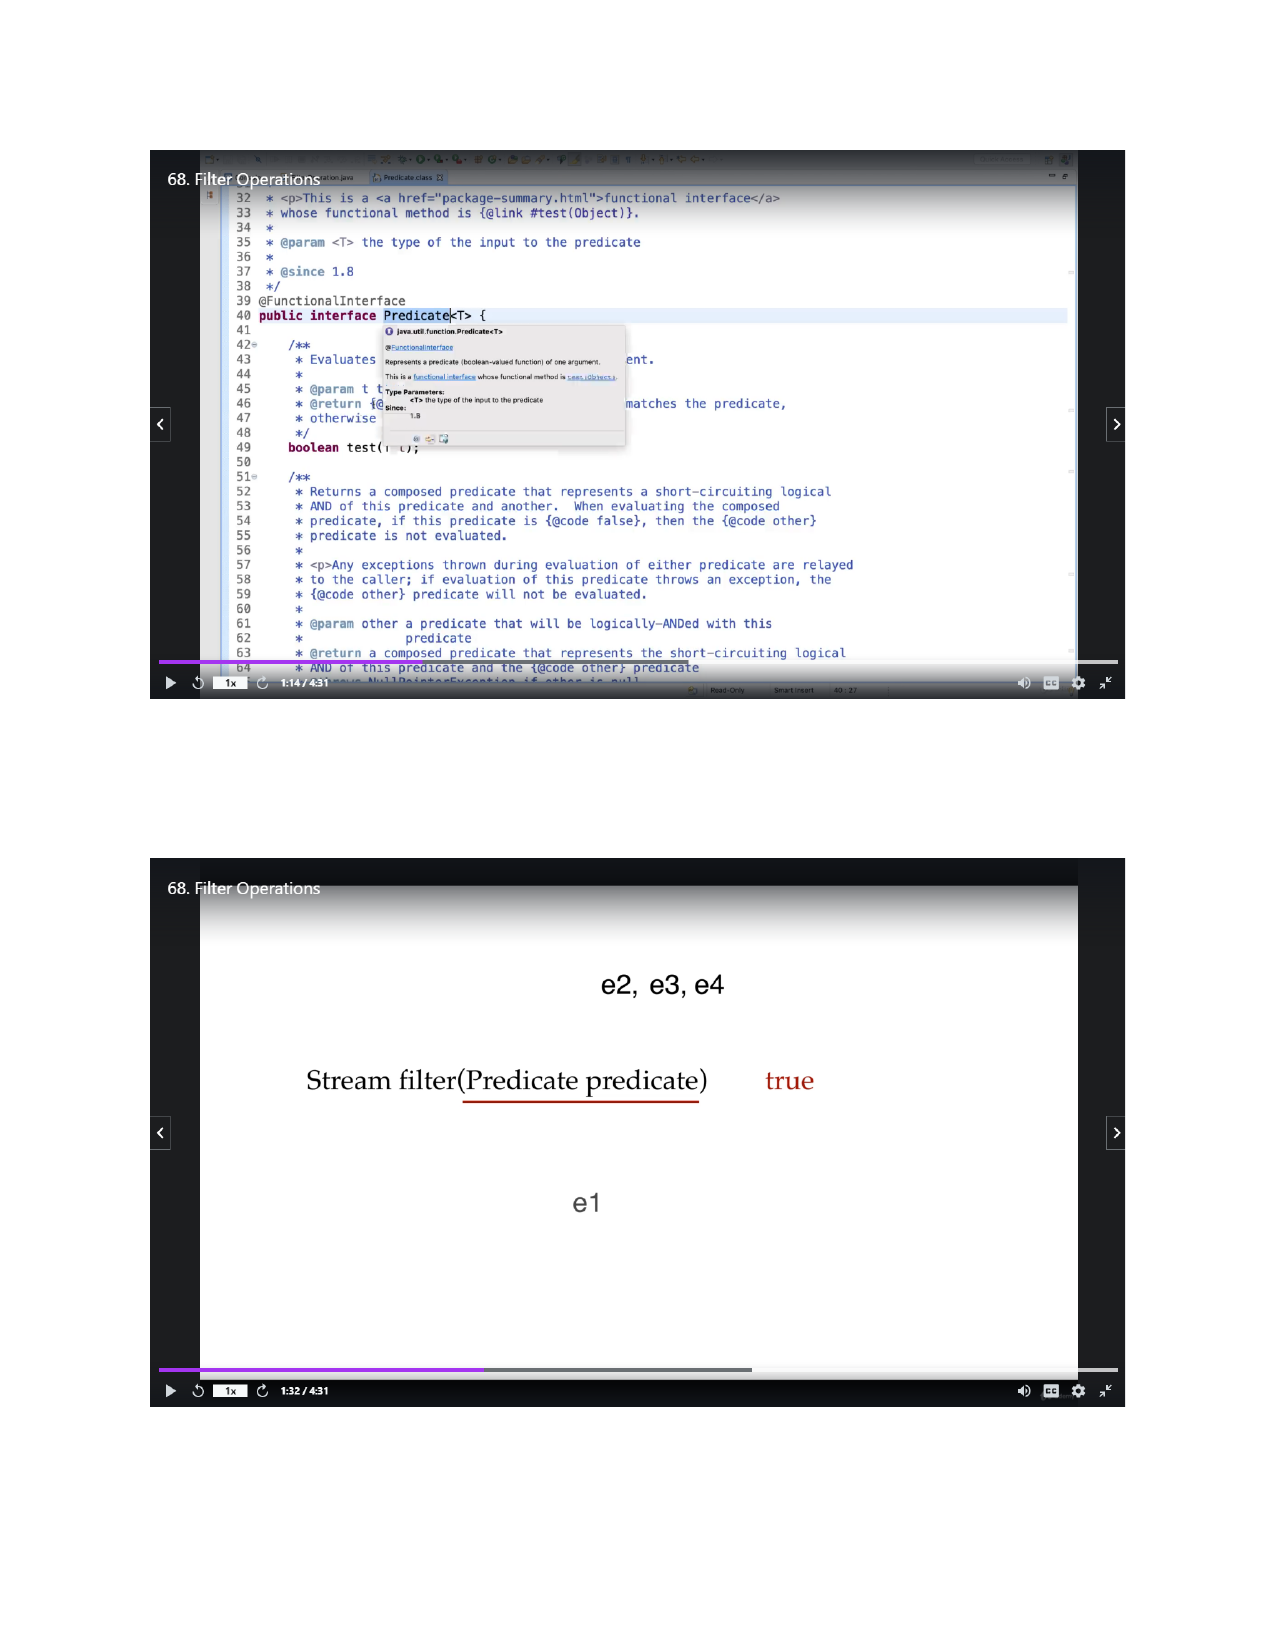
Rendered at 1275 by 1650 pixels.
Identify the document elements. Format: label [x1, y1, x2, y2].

picture [150, 150, 1125, 699]
picture [150, 858, 1125, 1407]
